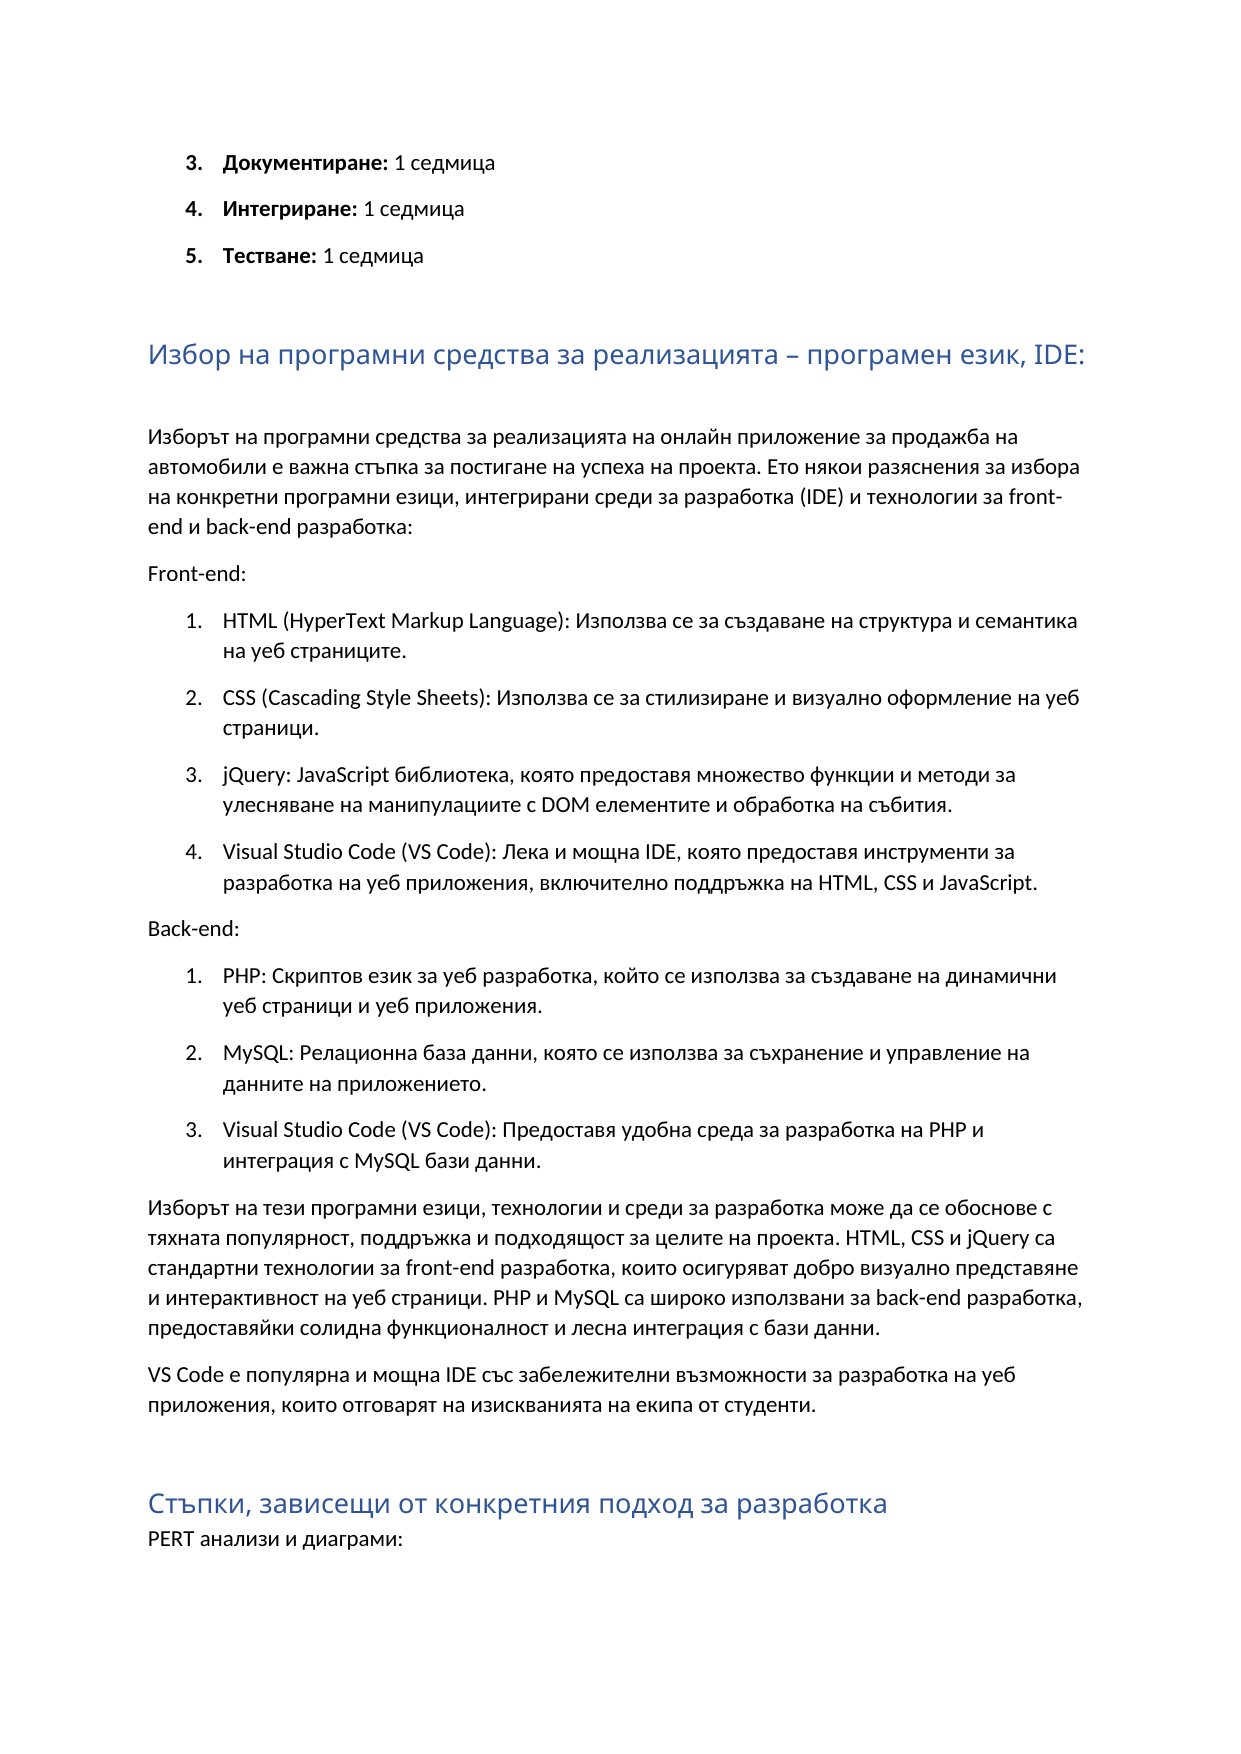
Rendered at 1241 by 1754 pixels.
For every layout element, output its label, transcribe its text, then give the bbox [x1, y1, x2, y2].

text PERT анализи и диаграми: [148, 1524, 1093, 1552]
list Visual Studio Code (VS Code): Предоставя удобна среда за разработка на PHP и интеграция с MySQL бази данни. [185, 1116, 1093, 1174]
list Интегриране: 1 седмица [185, 194, 1093, 222]
list CSS (Cascading Style Sheets): Използва се за стилизиране и визуално оформление на уеб страници. [185, 683, 1093, 741]
text Back-end: [148, 914, 1093, 942]
text VS Code е популярна и мощна IDE със забележителни възможности за разработка на уеб приложения, които отговарят на изискванията на екипа от студенти. [148, 1360, 1093, 1418]
subtitle Избор на програмни средства за реализацията – програмен език, IDE: [148, 335, 1093, 372]
text Front-end: [148, 559, 1093, 587]
text Изборът на програмни средства за реализацията на онлайн приложение за продажба на автомобили е важна стъпка за постигане на успеха на проекта. Ето някои разяснения за избора на конкретни програмни езици, интегрирани среди за разработка (IDE) и технологии за front-end и back-end разработка: [148, 422, 1093, 540]
list MySQL: Релационна база данни, която се използва за съхранение и управление на данните на приложението. [185, 1038, 1093, 1097]
subtitle Стъпки, зависещи от конкретния подход за разработка [148, 1484, 1093, 1521]
text Изборът на тези програмни езици, технологии и среди за разработка може да се обоснове с тяхната популярност, поддръжка и подходящост за целите на проекта. HTML, CSS и jQuery са стандартни технологии за front-end разработка, които осигуряват добро визуално представяне и интерактивност на уеб страници. PHP и MySQL са широко използвани за back-end разработка, предоставяйки солидна функционалност и лесна интеграция с бази данни. [148, 1193, 1093, 1341]
list Документиране: 1 седмица [185, 148, 1093, 176]
list jQuery: JavaScript библиотека, която предоставя множество функции и методи за улесняване на манипулациите с DOM елементите и обработка на събития. [185, 760, 1093, 818]
list Visual Studio Code (VS Code): Лека и мощна IDE, която предоставя инструменти за разработка на уеб приложения, включително поддръжка на HTML, CSS и JavaScript. [185, 837, 1093, 896]
list HTML (HyperText Markup Language): Използва се за създаване на структура и семантика на уеб страниците. [185, 606, 1093, 664]
list PHP: Скриптов език за уеб разработка, който се използва за създаване на динамични уеб страници и уеб приложения. [185, 961, 1093, 1019]
list Тестване: 1 седмица [185, 241, 1093, 269]
